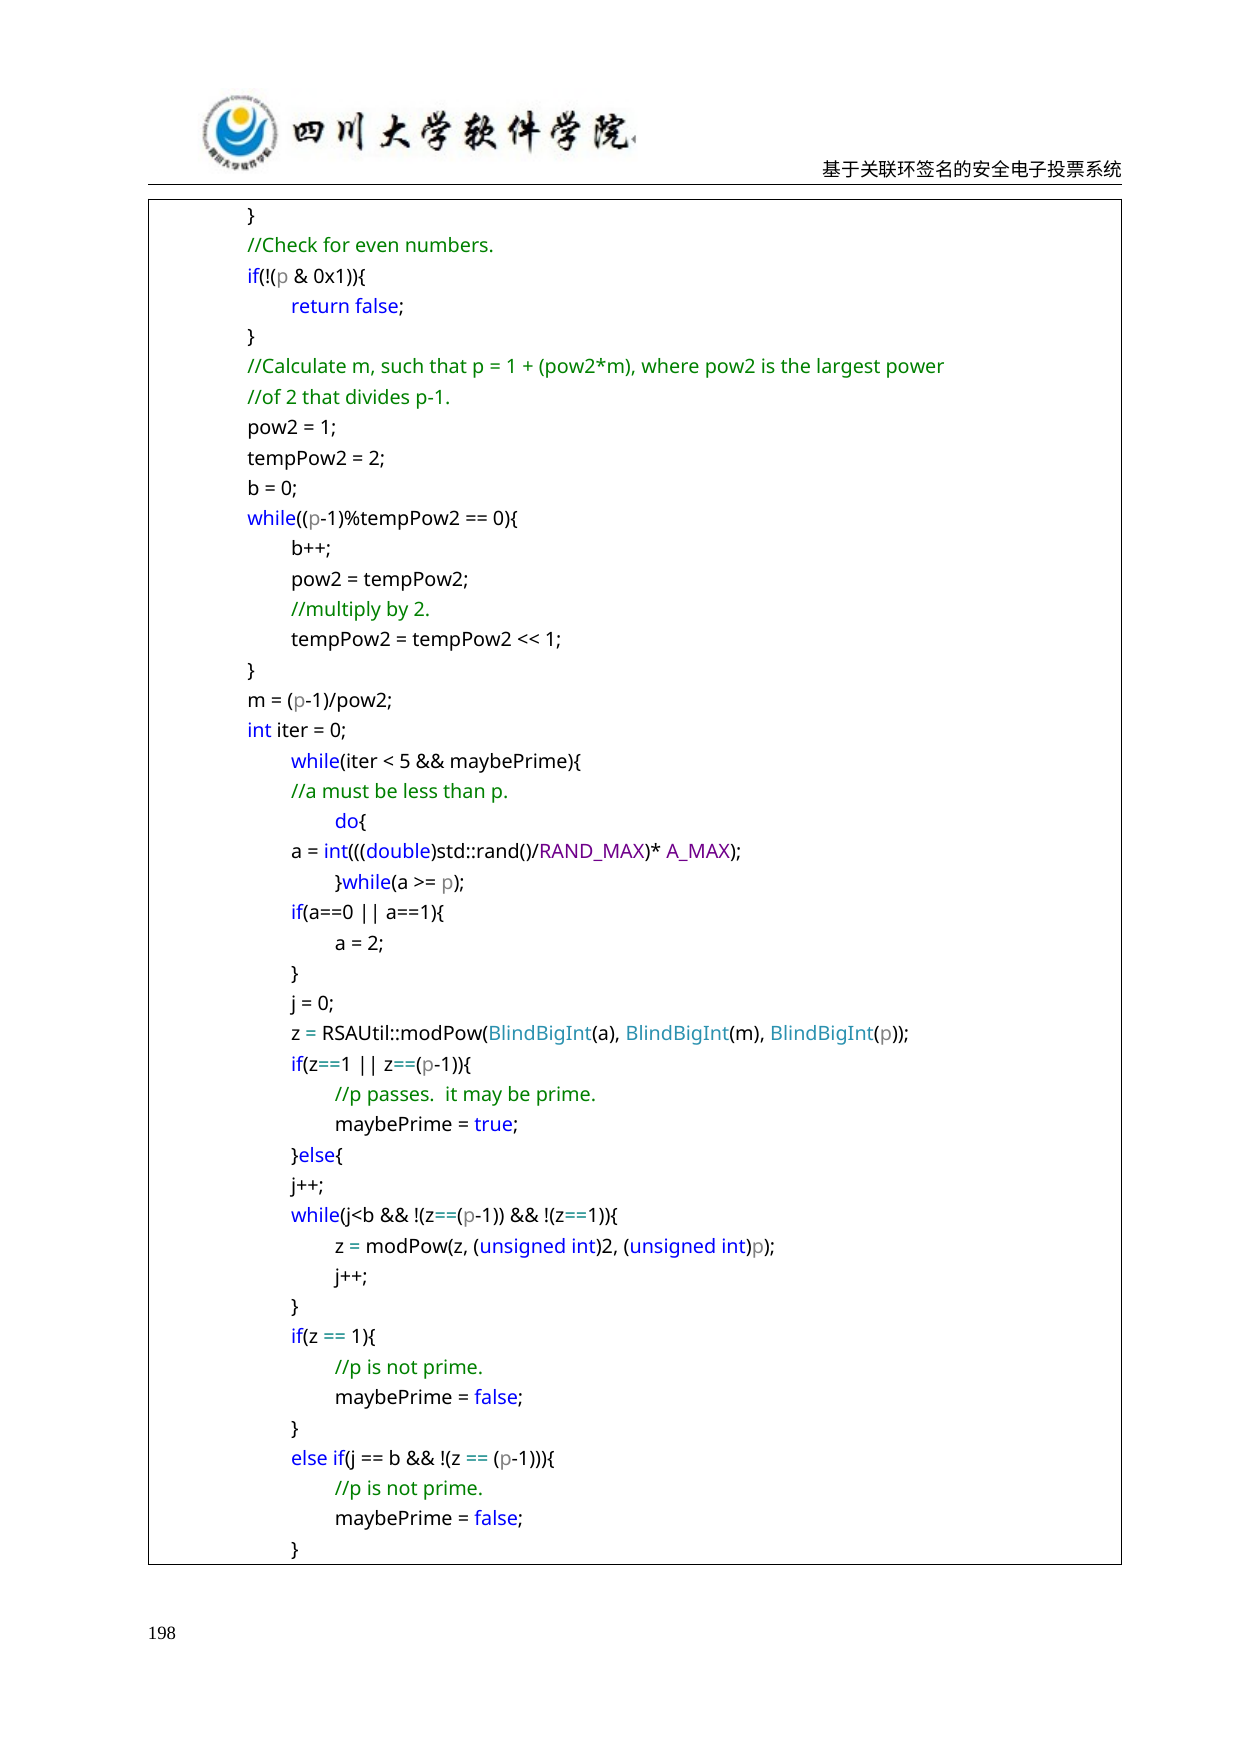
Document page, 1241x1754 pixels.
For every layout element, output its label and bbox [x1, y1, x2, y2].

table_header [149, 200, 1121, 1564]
picture [197, 88, 639, 177]
